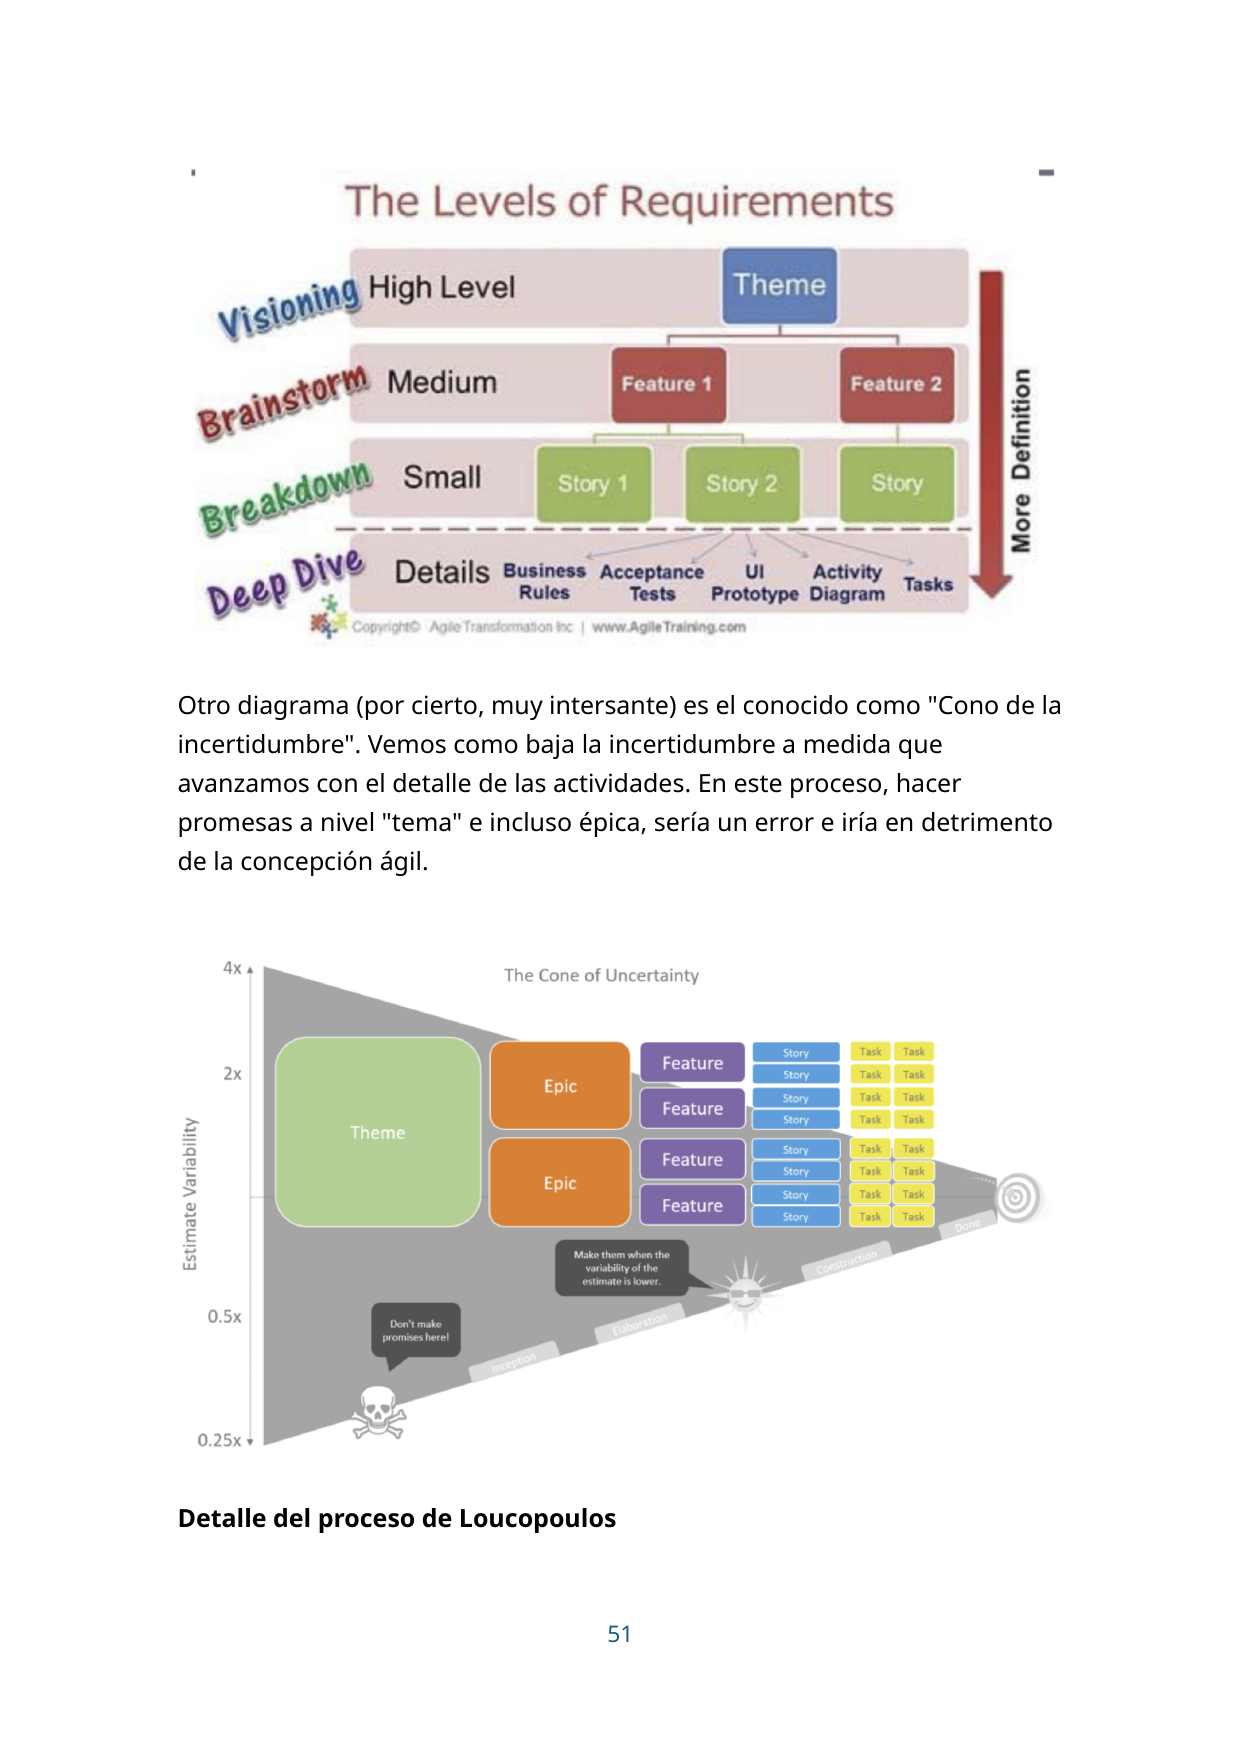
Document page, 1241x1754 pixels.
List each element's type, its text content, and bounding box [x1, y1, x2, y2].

text Detalle del proceso de Loucopoulos [177, 1501, 1063, 1535]
text Otro diagrama (por cierto, muy intersante) es el conocido como "Cono de la incertidumbre". Vemos como baja la incertidumbre a medida que avanzamos con el detalle de las actividades. En este proceso, hacer promesas a nivel "tema" e incluso épica, sería un error e iría en detrimento de la concepción ágil. [177, 687, 1063, 878]
picture [177, 955, 1063, 1480]
picture [177, 147, 1063, 666]
